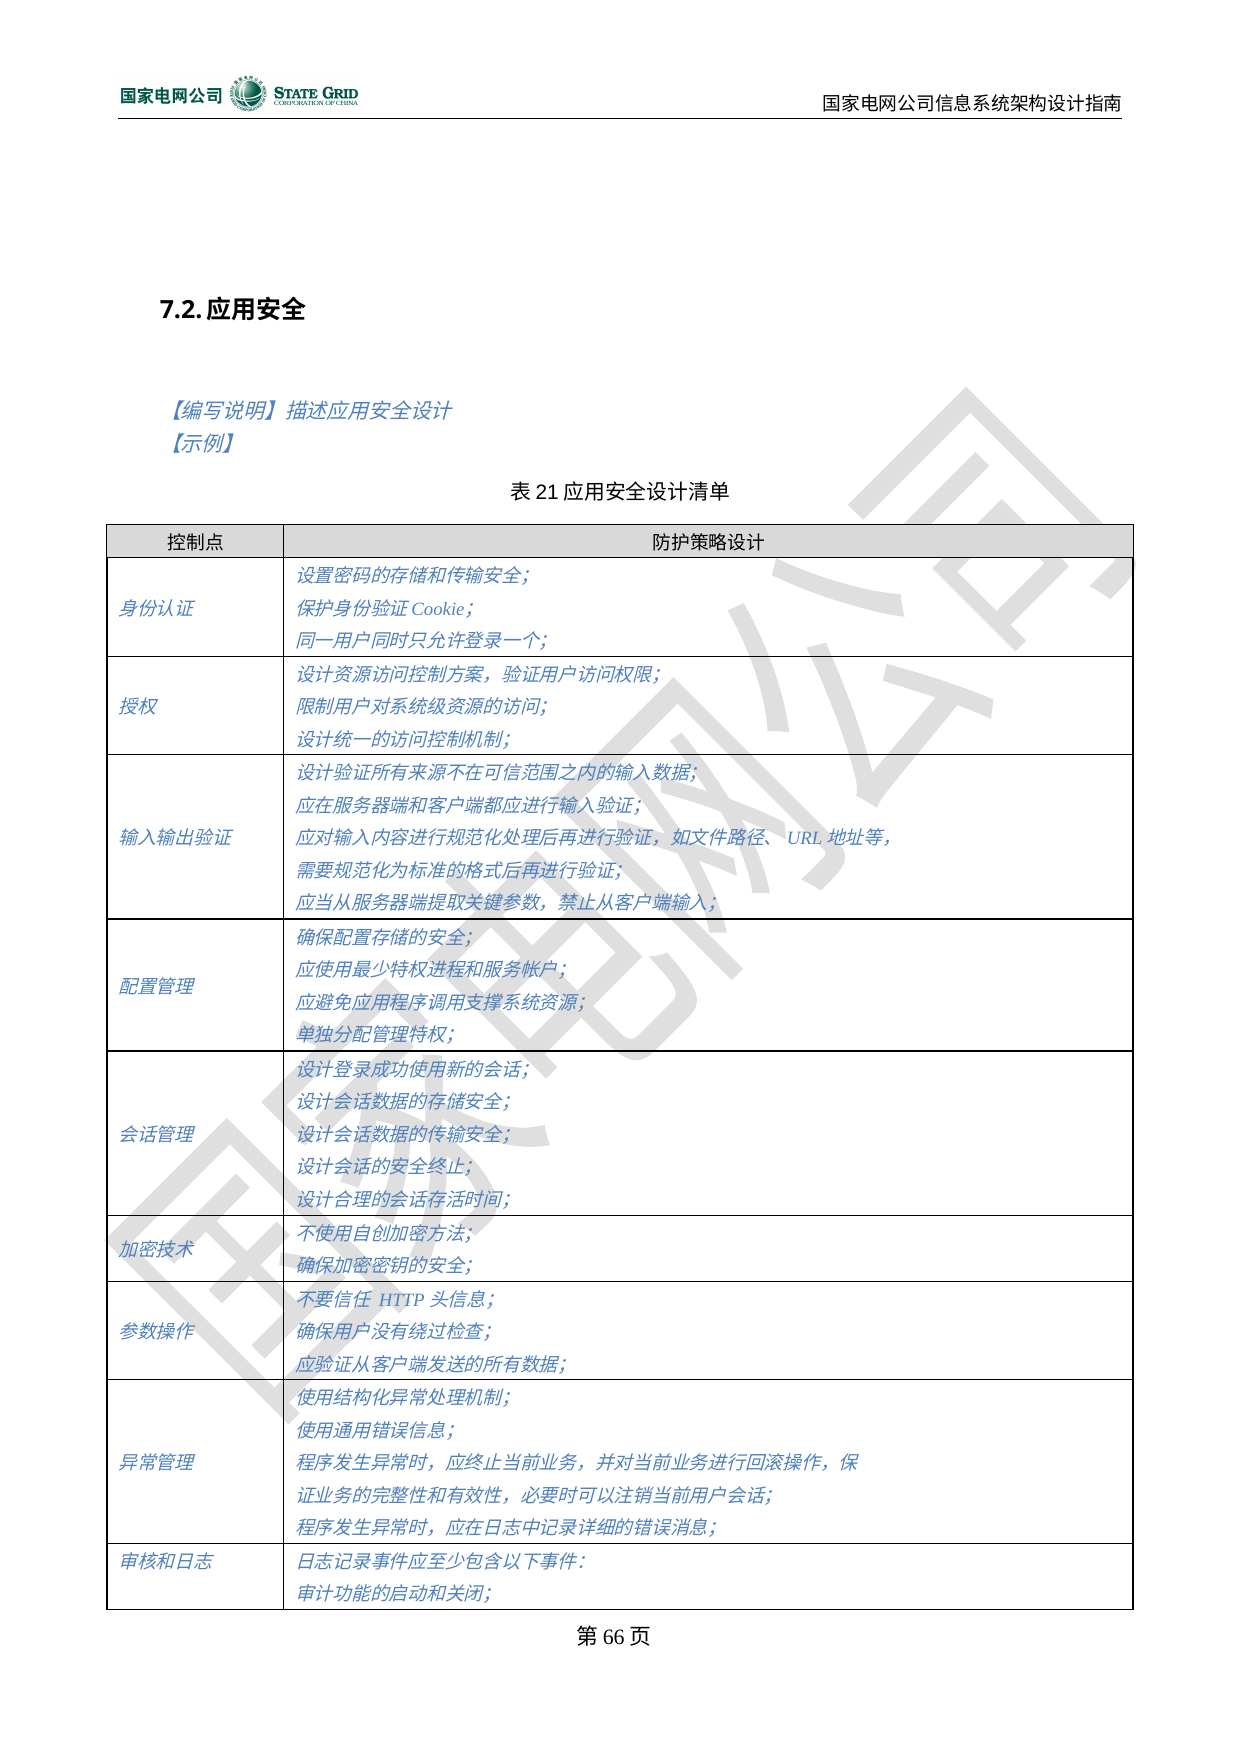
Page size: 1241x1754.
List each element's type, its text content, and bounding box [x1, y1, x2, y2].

subtitle 应用安全 [159, 275, 1122, 340]
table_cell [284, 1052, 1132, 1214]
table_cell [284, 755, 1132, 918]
text 【示例】 [118, 426, 1122, 459]
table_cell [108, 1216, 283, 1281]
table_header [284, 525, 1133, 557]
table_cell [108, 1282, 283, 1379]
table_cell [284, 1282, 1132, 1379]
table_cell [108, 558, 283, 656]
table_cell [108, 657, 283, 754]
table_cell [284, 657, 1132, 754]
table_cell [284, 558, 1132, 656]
text 表 应用安全设计清单 [118, 474, 1122, 507]
text 【编写说明】描述应用安全设计 [118, 394, 1122, 426]
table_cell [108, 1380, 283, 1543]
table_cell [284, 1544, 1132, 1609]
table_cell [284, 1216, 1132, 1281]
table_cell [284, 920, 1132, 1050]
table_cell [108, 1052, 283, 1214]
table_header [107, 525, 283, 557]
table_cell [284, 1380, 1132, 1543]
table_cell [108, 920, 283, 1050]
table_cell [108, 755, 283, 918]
picture [116, 72, 362, 115]
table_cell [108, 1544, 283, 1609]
